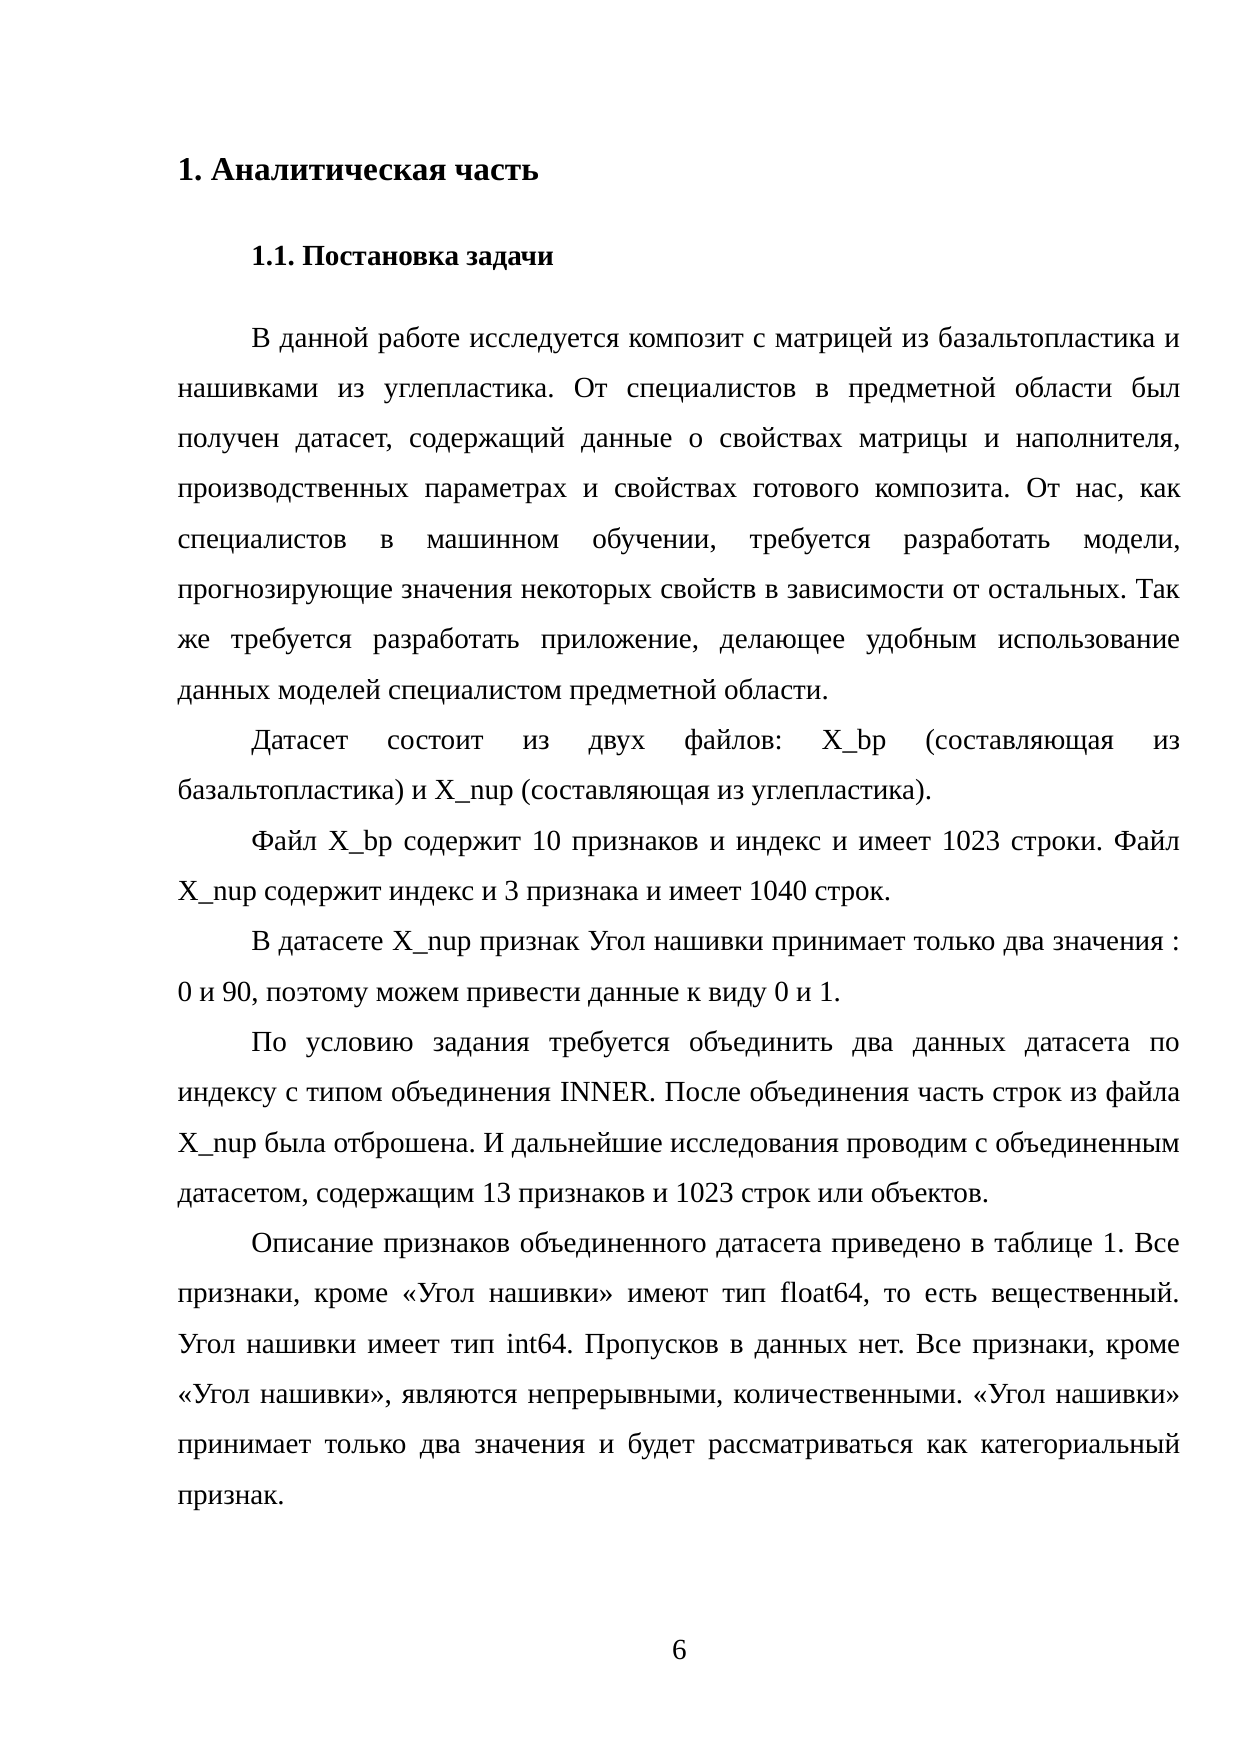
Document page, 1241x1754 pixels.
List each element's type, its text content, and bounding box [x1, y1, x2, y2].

text По условию задания требуется объединить два данных датасета по индексу с типом объединения INNER. После объединения часть строк из файла X_nup была отброшена. И дальнейшие исследования проводим с объединенным датасетом, содержащим 13 признаков и 1023 строк или объектов. [177, 1024, 1181, 1208]
text Описание признаков объединенного датасета приведено в таблице 1. Все признаки, кроме «Угол нашивки» имеют тип float64, то есть вещественный. Угол нашивки имеет тип int64. Пропусков в данных нет. Все признаки, кроме «Угол нашивки», являются непрерывными, количественными. «Угол нашивки» принимает только два значения и будет рассматриваться как категориальный признак. [177, 1225, 1181, 1510]
text Файл X_bp содержит 10 признаков и индекс и имеет 1023 строки. Файл X_nup содержит индекс и 3 признака и имеет 1040 строк. [177, 823, 1181, 907]
subtitle 1. Аналитическая часть [177, 149, 1181, 188]
text В данной работе исследуется композит с матрицей из базальтопластика и нашивками из углепластика. От специалистов в предметной области был получен датасет, содержащий данные о свойствах матрицы и наполнителя, производственных параметрах и свойствах готового композита. От нас, как специалистов в машинном обучении, требуется разработать модели, прогнозирующие значения некоторых свойств в зависимости от остальных. Так же требуется разработать приложение, делающее удобным использование данных моделей специалистом предметной области. [177, 320, 1181, 705]
subtitle 1.1. Постановка задачи [177, 238, 1181, 272]
text В датасете X_nup признак Угол нашивки принимает только два значения : 0 и 90, поэтому можем привести данные к виду 0 и 1. [177, 923, 1181, 1007]
text Датасет состоит из двух файлов: X_bp (составляющая из базальтопластика) и Х_nup (составляющая из углепластика). [177, 722, 1181, 806]
